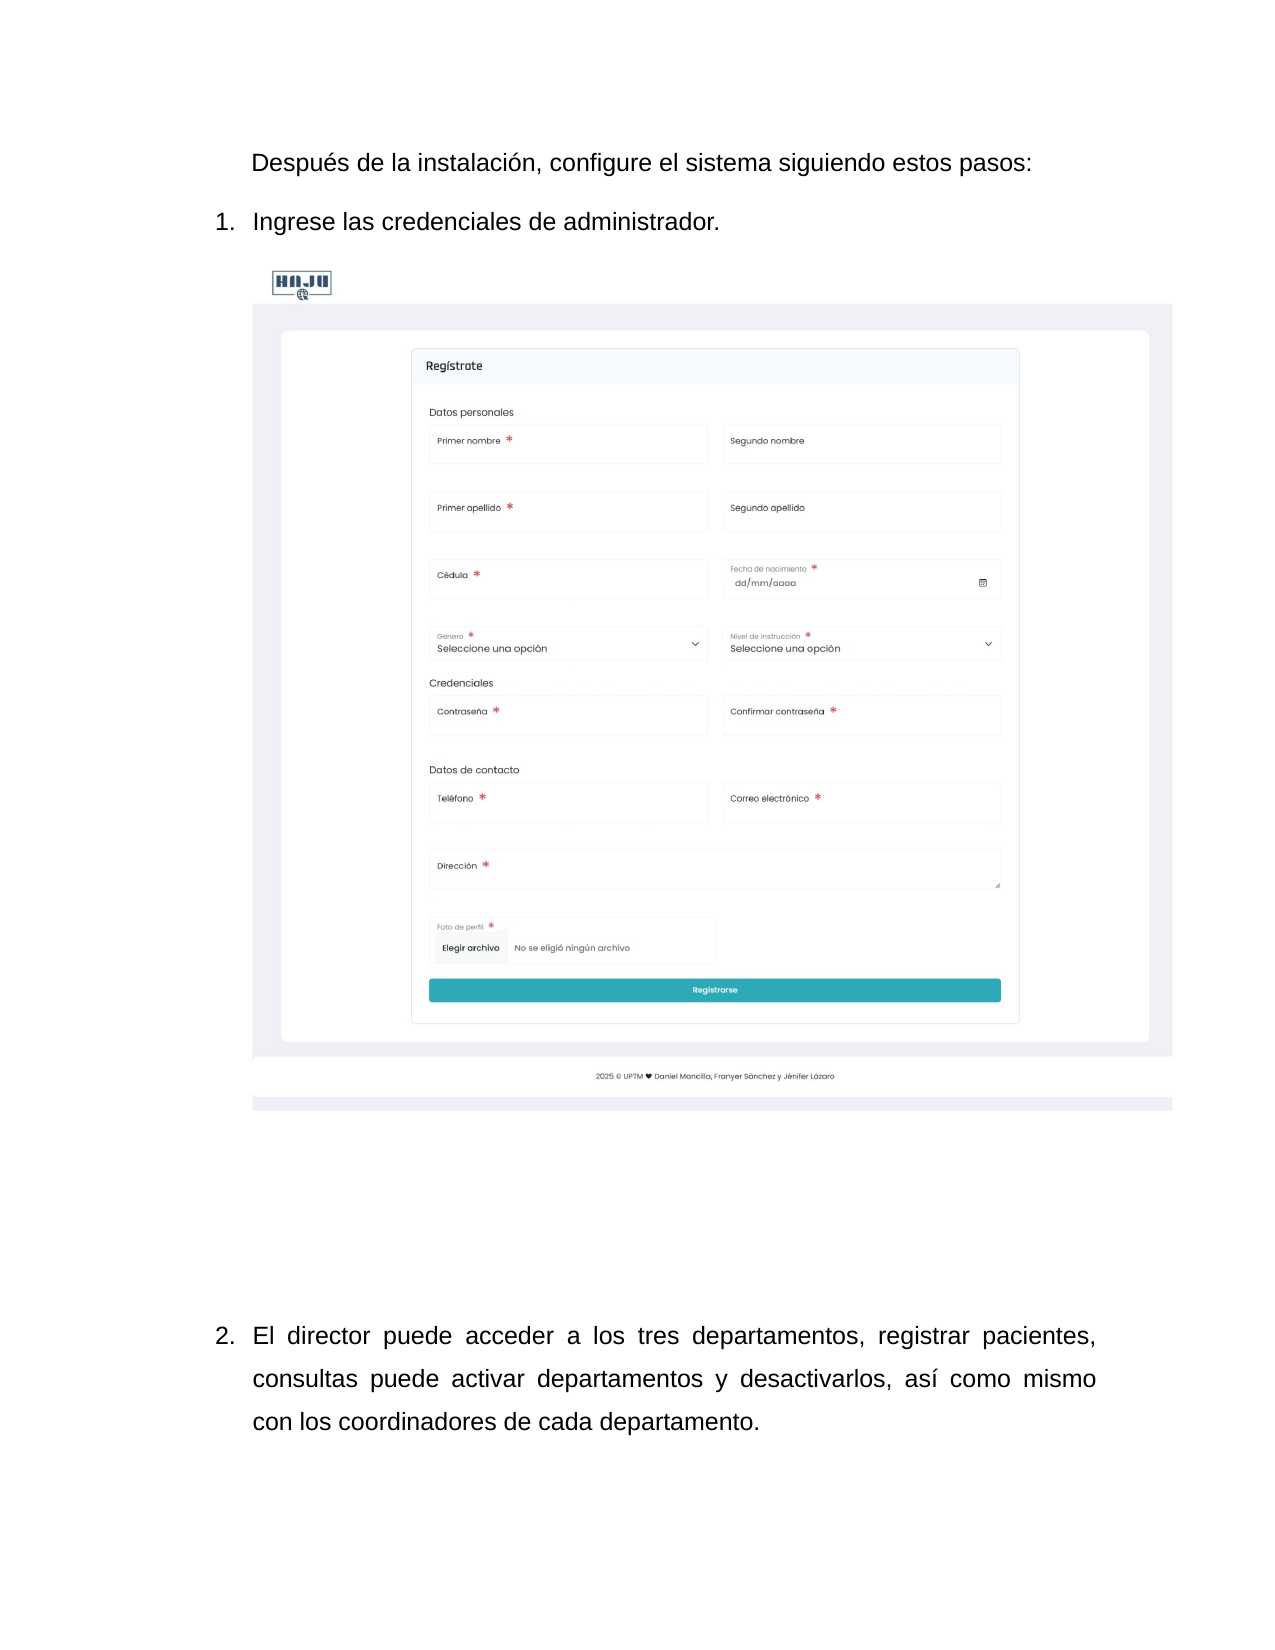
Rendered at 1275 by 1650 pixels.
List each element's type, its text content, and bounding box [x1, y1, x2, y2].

text Después de la instalación, configure el sistema siguiendo estos pasos: [177, 148, 1098, 176]
list Ingrese las credenciales de administrador. [215, 207, 1098, 236]
picture [252, 267, 1173, 1111]
list El director puede acceder a los tres departamentos, registrar pacientes, consultas puede activar departamentos y desactivarlos, así como mismo con los coordinadores de cada departamento. [215, 1321, 1098, 1436]
